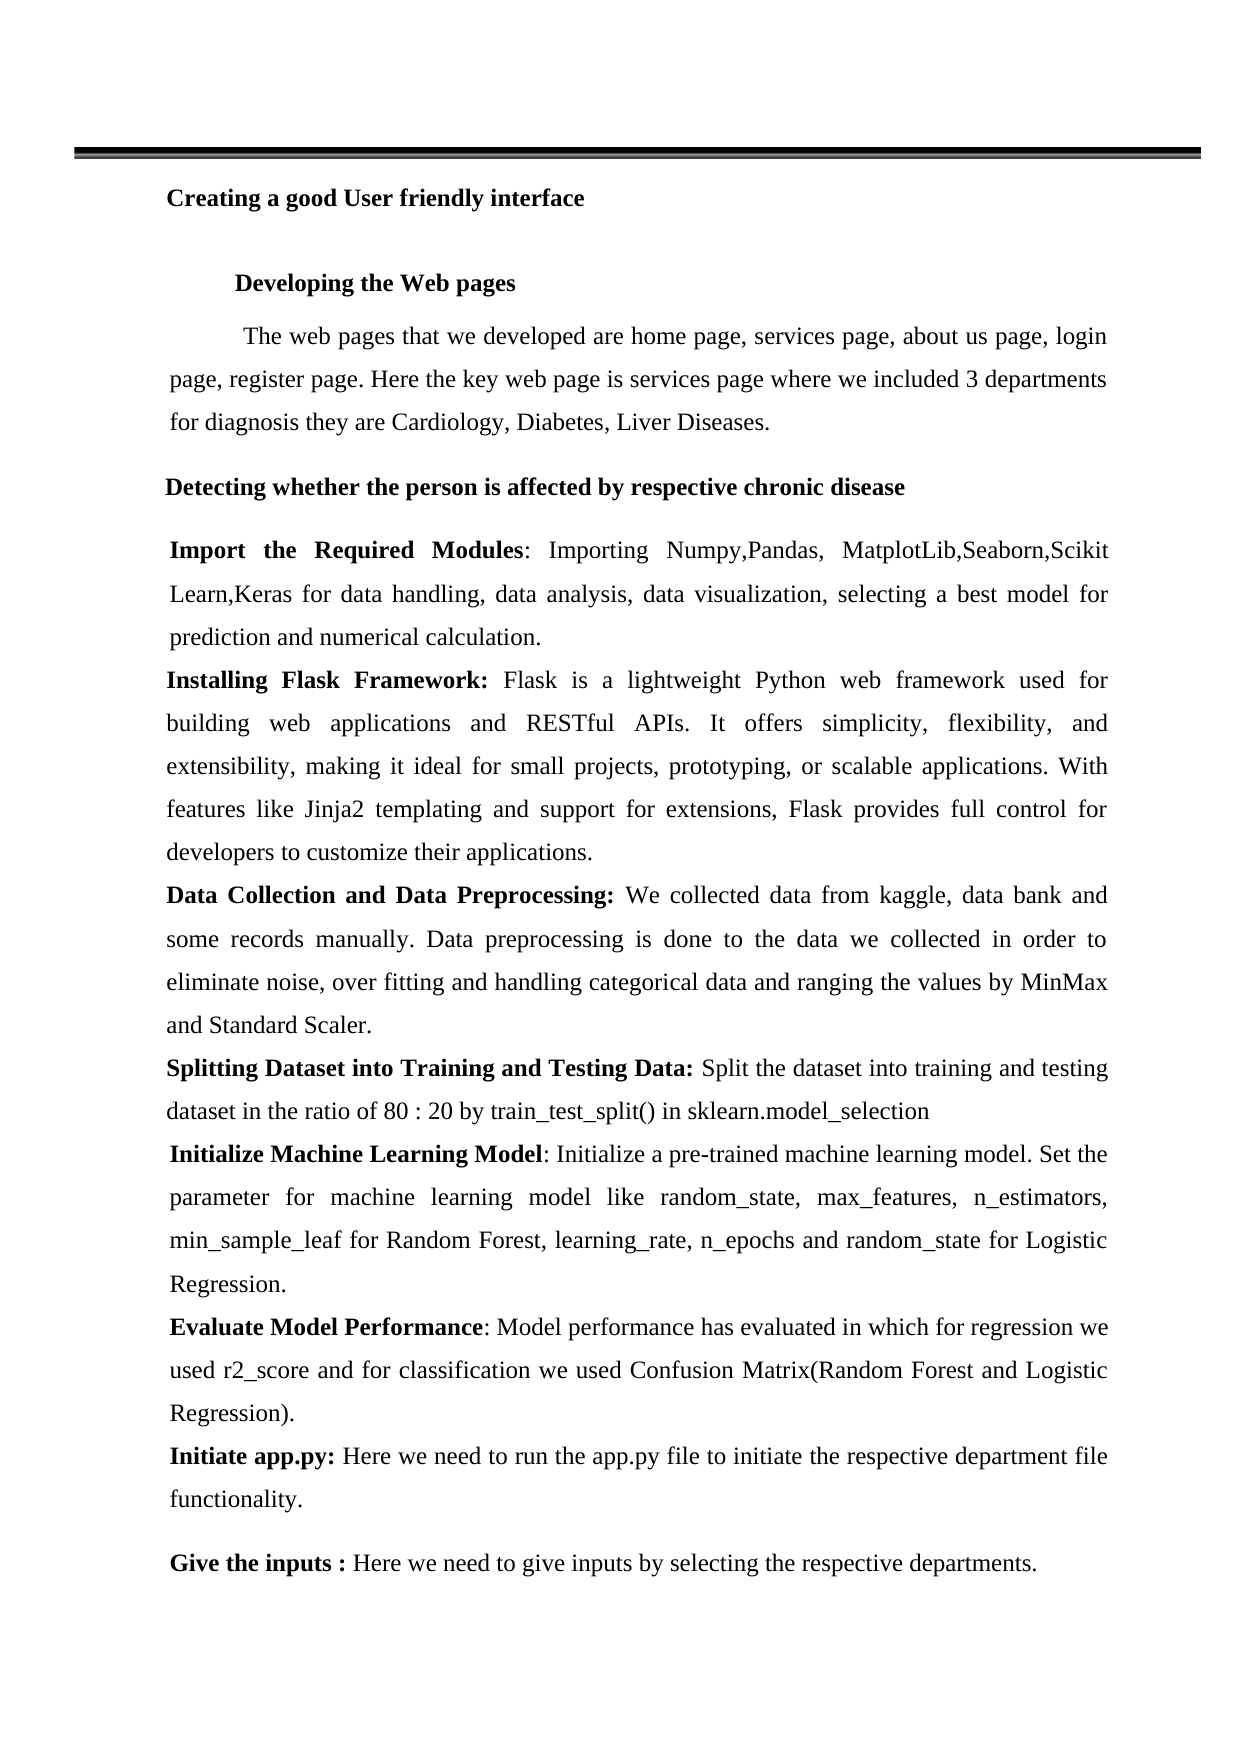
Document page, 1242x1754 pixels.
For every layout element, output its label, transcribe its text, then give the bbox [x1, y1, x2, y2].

text Initiate app.py: Here we need to run the app.py file to initiate the respective department file functionality. [169, 1441, 1109, 1513]
text Initialize Machine Learning Model: Initialize a pre-trained machine learning model. Set the parameter for machine learning model like random_state, max_features, n_estimators, min_sample_leaf for Random Forest, learning_rate, n_epochs and random_state for Logistic Regression. [169, 1139, 1108, 1297]
text Splitting Dataset into Training and Testing Data: Split the dataset into training and testing dataset in the ratio of 80 : 20 by train_test_split() in sklearn.model_selection [166, 1053, 1109, 1125]
picture [74, 147, 1201, 159]
text Import the Required Modules: Importing Numpy,Pandas, MatplotLib,Seaborn,Scikit Learn,Keras for data handling, data analysis, data visualization, selecting a best model for prediction and numerical calculation. [169, 536, 1109, 651]
text Developing the Web pages [153, 268, 597, 297]
text Detecting whether the person is affected by respective chronic disease [165, 472, 1212, 501]
text Installing Flask Framework: Flask is a lightweight Python web framework used for building web applications and RESTful APIs. It offers simplicity, flexibility, and extensibility, making it ideal for small projects, prototyping, or scalable applications. With features like Jinja2 templating and support for extensions, Flask provides full control for developers to customize their applications. [166, 665, 1109, 866]
text Creating a good User friendly interface [153, 183, 598, 212]
text Evaluate Model Performance: Model performance has evaluated in which for regression we used r2_score and for classification we used Confusion Matrix(Random Forest and Logistic Regression). [169, 1312, 1109, 1427]
text Give the inputs : Here we need to give inputs by selecting the respective departments. [169, 1548, 1212, 1577]
text Data Collection and Data Preprocessing: We collected data from kaggle, data bank and some records manually. Data preprocessing is done to the data we collected in order to eliminate noise, over fitting and handling categorical data and ranging the values by MinMax and Standard Scaler. [166, 881, 1109, 1039]
text The web pages that we developed are home page, services page, about us page, login page, register page. Here the key web page is services page where we included 3 departments for diagnosis they are Cardiology, Diabetes, Liver Diseases. [169, 321, 1108, 436]
